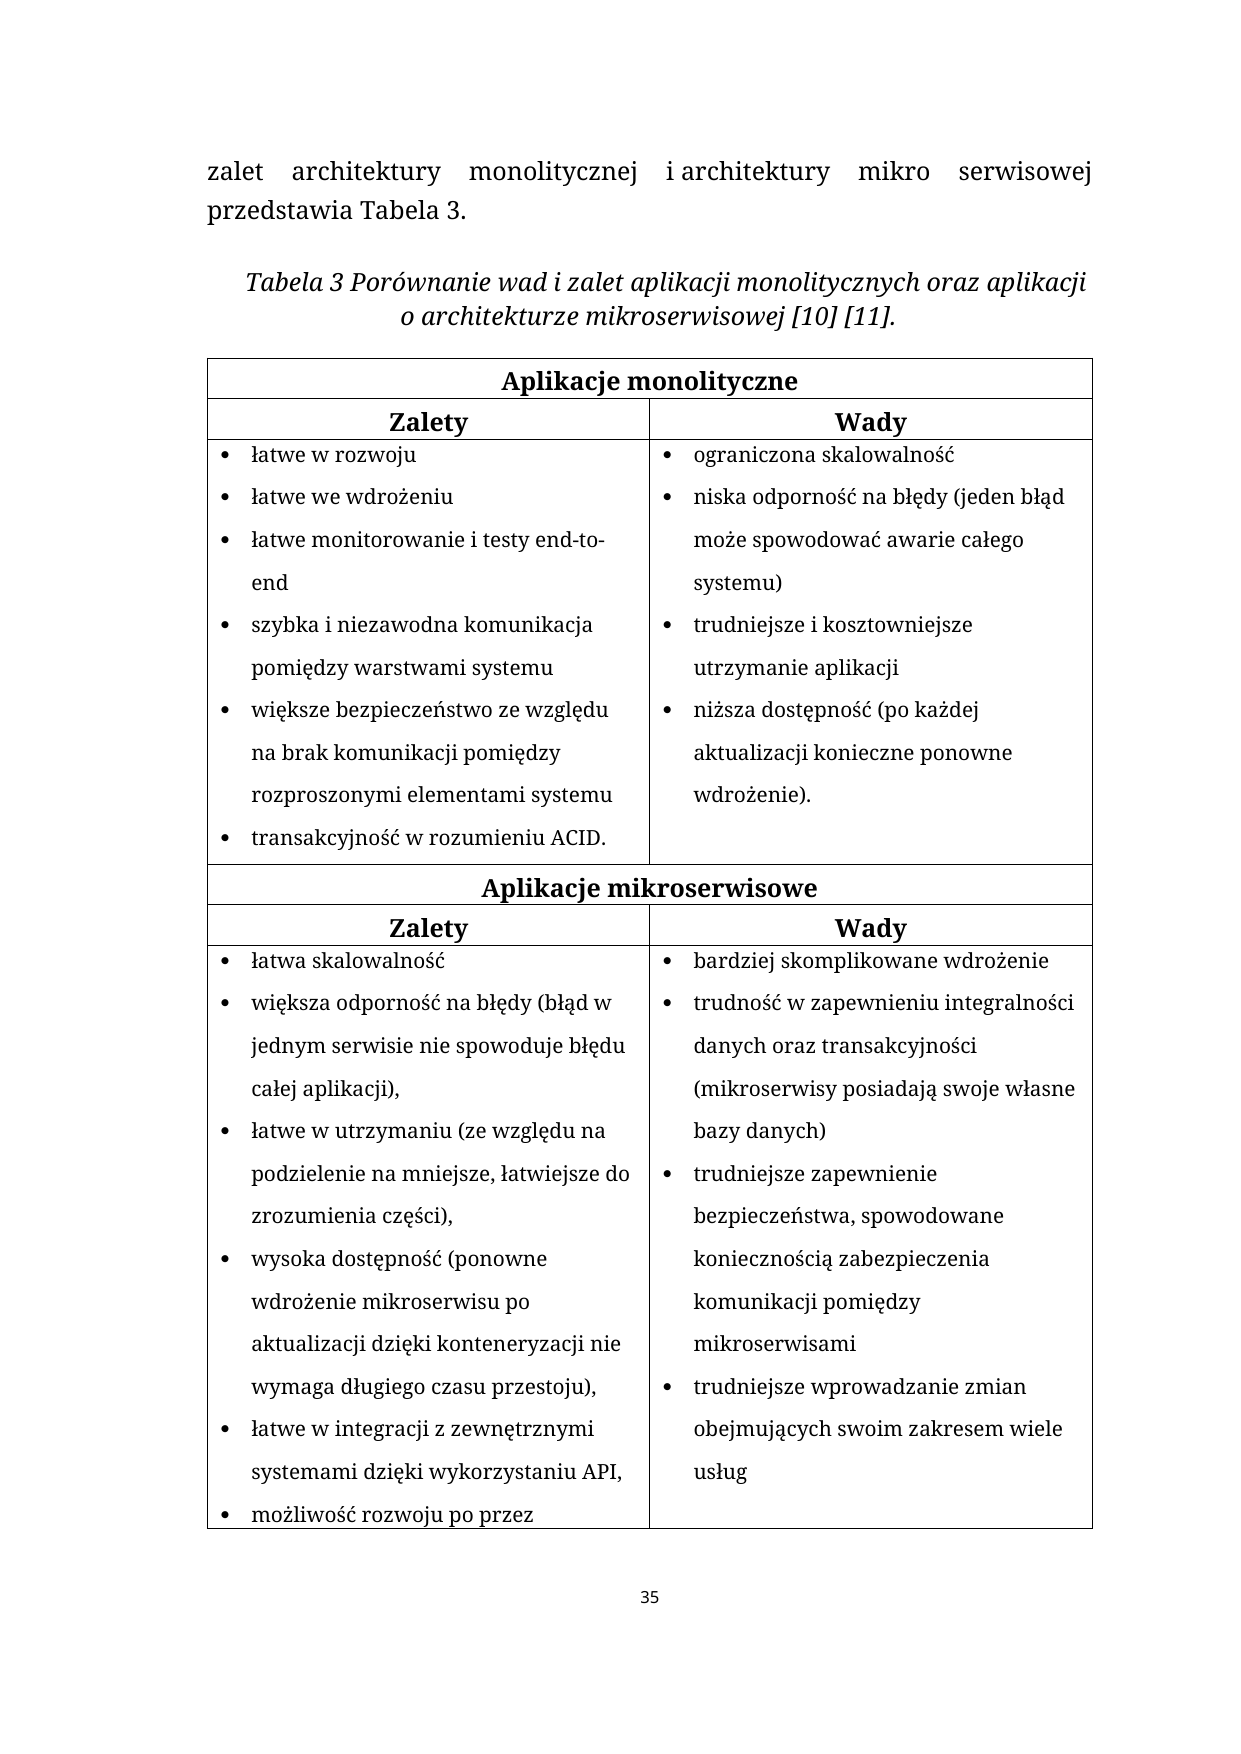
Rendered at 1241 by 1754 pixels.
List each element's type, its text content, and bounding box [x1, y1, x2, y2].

text Tabela Porównanie wad i zalet aplikacji monolitycznych oraz aplikacji o architekturze mikroserwisowej. [207, 264, 1092, 332]
table_cell Zalety [208, 399, 649, 439]
table_cell łatwe w rozwoju łatwe we wdrożeniu łatwe monitorowanie i testy end-to-end szybka i niezawodna komunikacja pomiędzy warstwami systemu większe bezpieczeństwo ze względu na brak komunikacji pomiędzy rozproszonymi elementami systemu transakcyjność w rozumieniu ACID. [208, 440, 649, 864]
table_cell Wady [650, 905, 1092, 945]
table_cell Zalety [208, 905, 649, 945]
table_header Aplikacje monolityczne [208, 359, 1092, 398]
table_cell Aplikacje mikroserwisowe [208, 865, 1092, 904]
table_cell Wady [650, 399, 1092, 439]
table_cell ograniczona skalowalność niska odporność na błędy (jeden błąd może spowodować awarie całego systemu) trudniejsze i kosztowniejsze utrzymanie aplikacji niższa dostępność (po każdej aktualizacji konieczne ponowne wdrożenie). [650, 440, 1092, 864]
